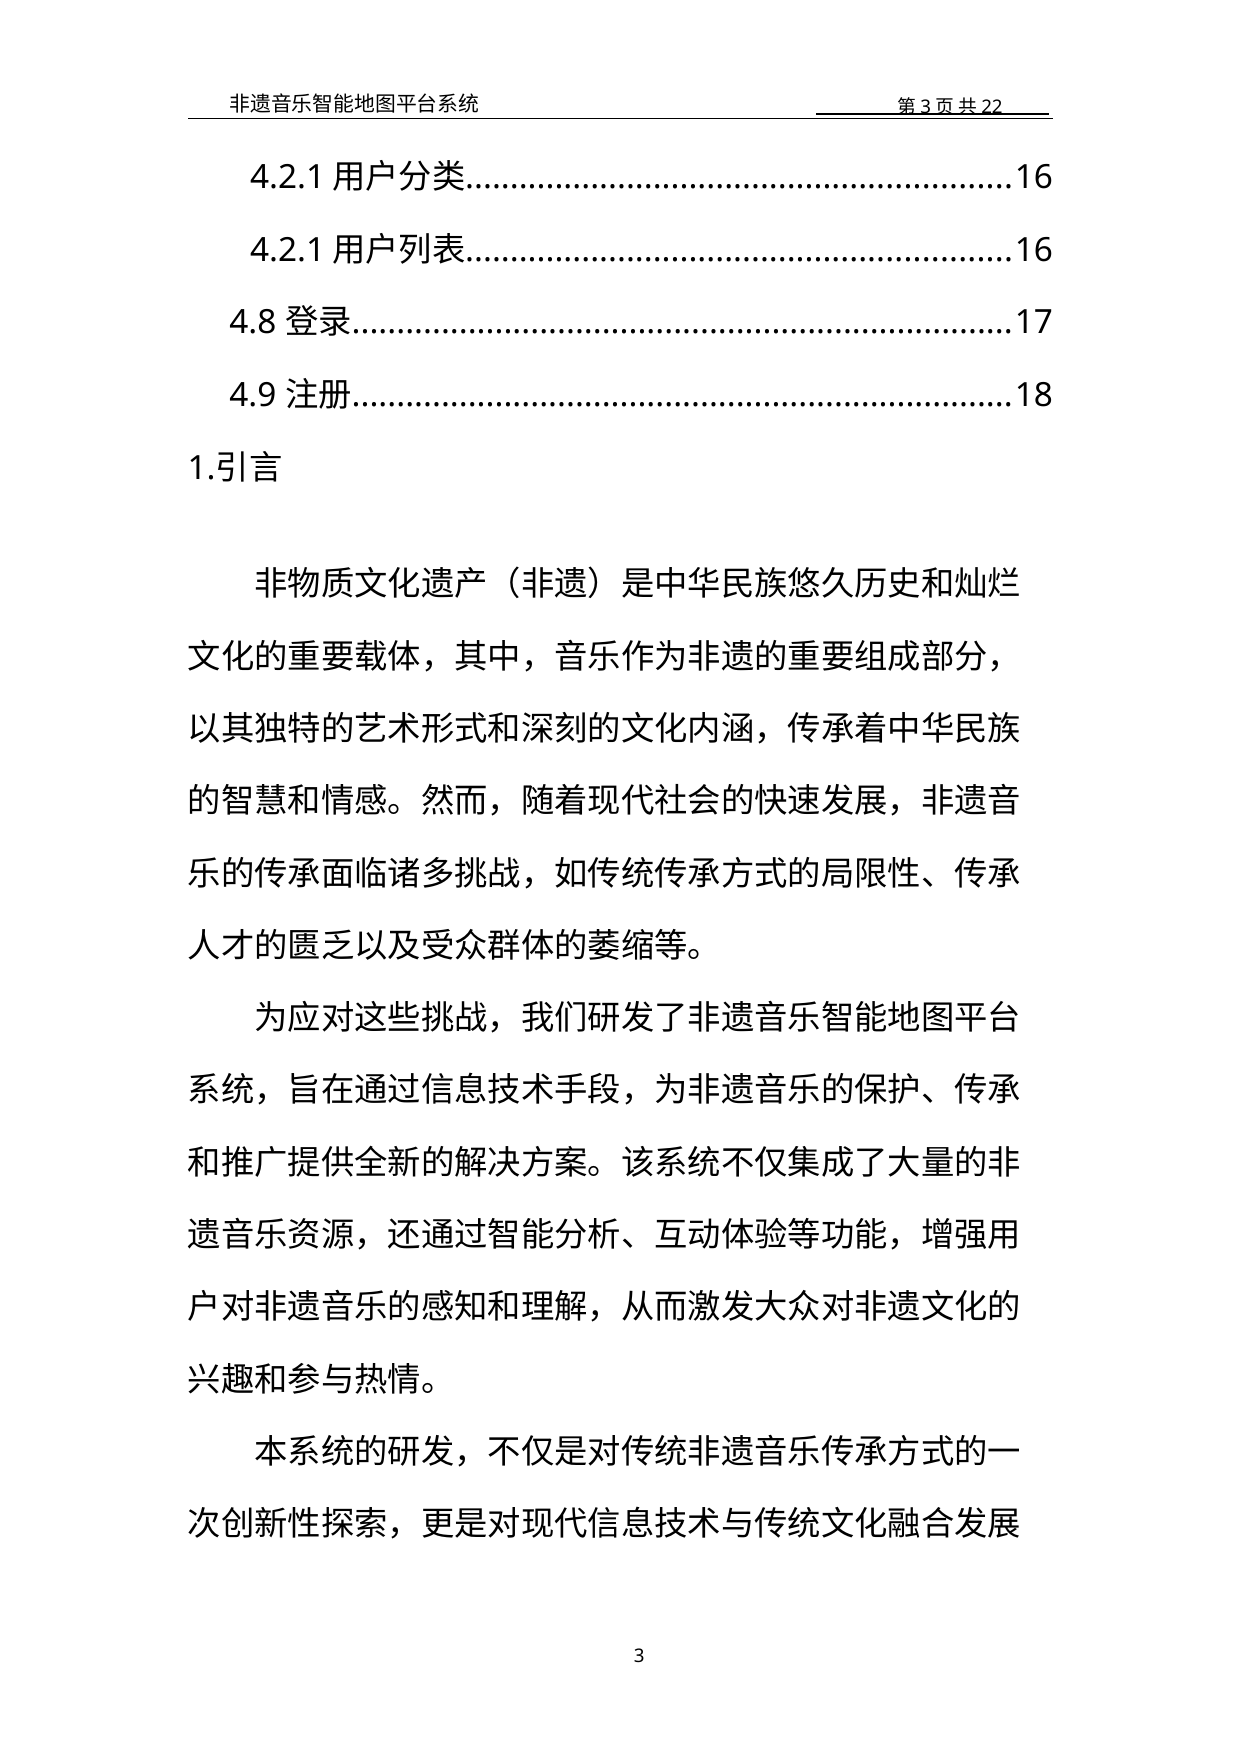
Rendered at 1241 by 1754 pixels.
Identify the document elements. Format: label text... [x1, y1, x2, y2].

text 非物质文化遗产（非遗）是中华民族悠久历史和灿烂文化的重要载体，其中，音乐作为非遗的重要组成部分，以其独特的艺术形式和深刻的文化内涵，传承着中华民族的智慧和情感。然而，随着现代社会的快速发展，非遗音乐的传承面临诸多挑战，如传统传承方式的局限性、传承人才的匮乏以及受众群体的萎缩等。 [187, 557, 1053, 967]
text 4.9 注册 18 [208, 368, 1053, 416]
text 4.2.1用户列表 16 [229, 223, 1053, 271]
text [187, 1424, 1053, 1545]
subtitle 引言 [187, 440, 1053, 489]
text 4.2.1用户分类 16 [229, 150, 1053, 198]
text 4.8 登录 17 [208, 295, 1053, 344]
text 为应对这些挑战，我们研发了非遗音乐智能地图平台系统，旨在通过信息技术手段，为非遗音乐的保护、传承和推广提供全新的解决方案。该系统不仅集成了大量的非遗音乐资源，还通过智能分析、互动体验等功能，增强用户对非遗音乐的感知和理解，从而激发大众对非遗文化的兴趣和参与热情。 [187, 991, 1053, 1401]
